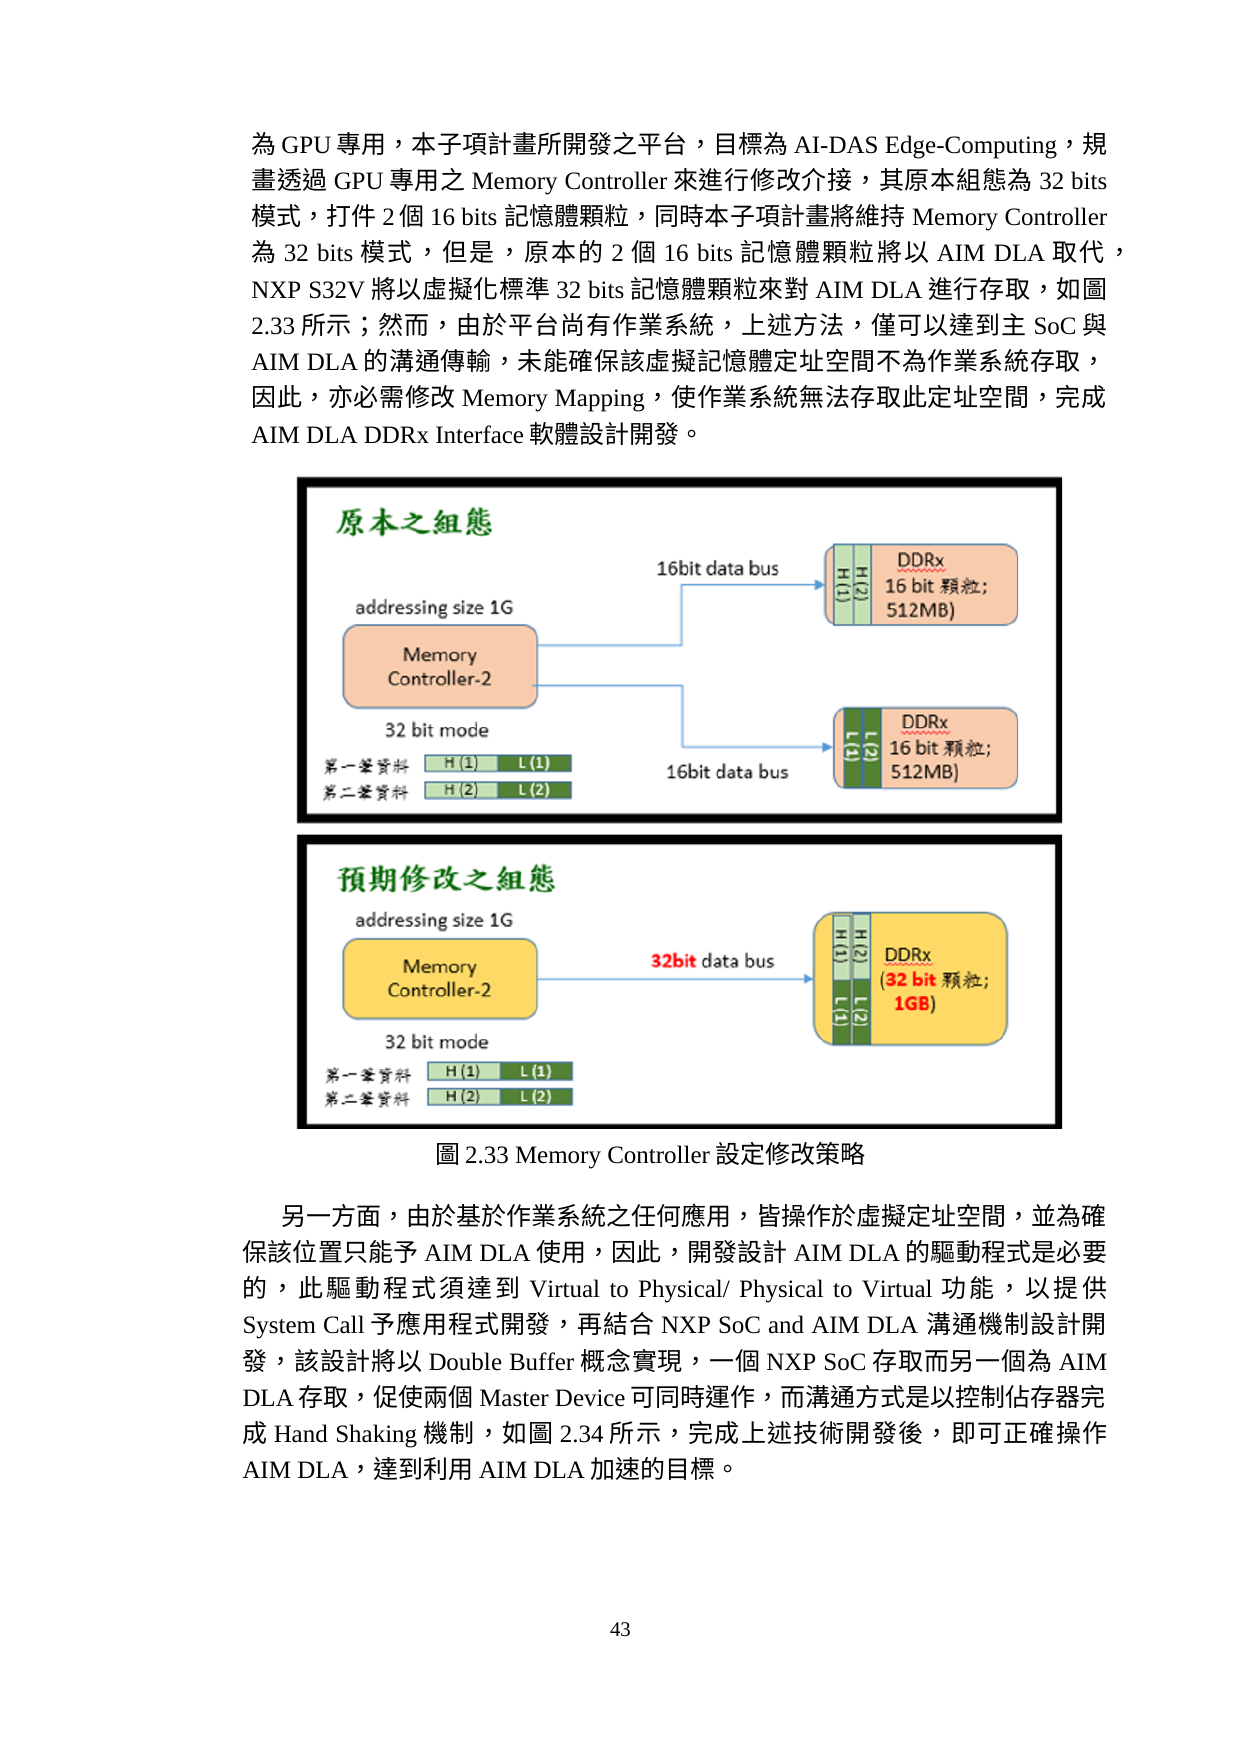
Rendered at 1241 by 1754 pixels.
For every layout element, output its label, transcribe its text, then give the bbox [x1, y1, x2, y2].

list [251, 124, 1107, 450]
picture [296, 475, 1063, 1129]
text 圖2.33 Memory Controller設定修改策略 [192, 1135, 1107, 1171]
list 另一方面，由於基於作業系統之任何應用，皆操作於虛擬定址空間，並為確保該位置只能予AIM DLA使用，因此，開發設計AIM DLA的驅動程式是必要的，此驅動程式須達到Virtual to Physical/ Physical to Virtual功能，以提供System Call予應用程式開發，再結合NXP SoC and AIM DLA 溝通機制設計開發，該設計將以Double Buffer概念實現，一個NXP SoC存取而另一個為AIM DLA存取，促使兩個Master Device可同時運作，而溝通方式是以控制佔存器完成Hand Shaking機制，如圖2.34所示，完成上述技術開發後，即可正確操作AIM DLA，達到利用AIM DLA加速的目標。 [242, 1196, 1107, 1486]
